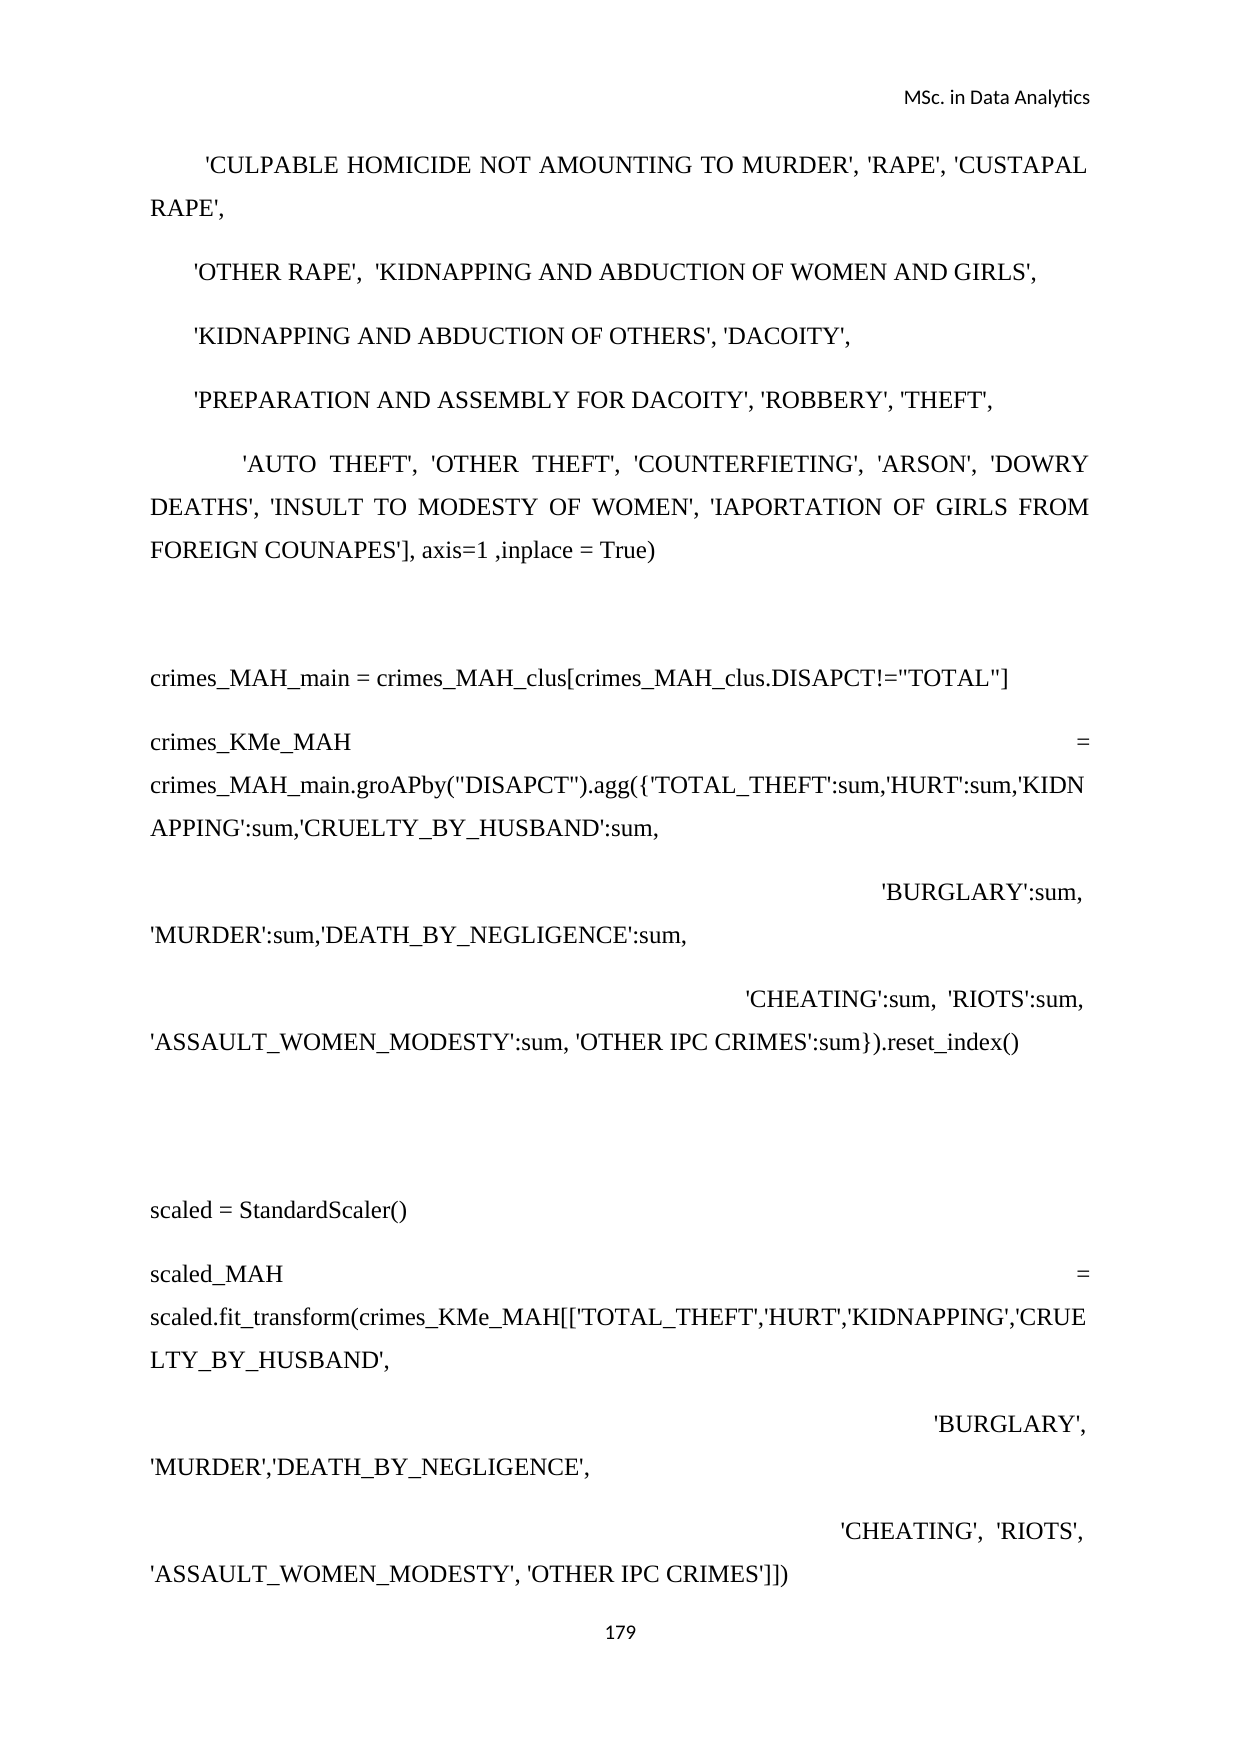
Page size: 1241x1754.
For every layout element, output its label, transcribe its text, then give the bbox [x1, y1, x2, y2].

text 'BURGLARY', 'MURDER','DEATH_BY_NEGLIGENCE', [150, 1409, 1090, 1481]
text 'CHEATING', 'RIOTS', 'ASSAULT_WOMEN_MODESTY', 'OTHER IPC CRIMES']]) [150, 1516, 1090, 1588]
text scaled_MAH = scaled.fit_transform(crimes_KMe_MAH[['TOTAL_THEFT','HURT','KIDNAPPING','CRUELTY_BY_HUSBAND', [150, 1259, 1090, 1374]
text 'BURGLARY':sum, 'MURDER':sum,'DEATH_BY_NEGLIGENCE':sum, [150, 877, 1090, 949]
text 'CULPABLE HOMICIDE NOT AMOUNTING TO MURDER', 'RAPE', 'CUSTAPAL RAPE', [150, 150, 1090, 222]
text crimes_MAH_main = crimes_MAH_clus[crimes_MAH_clus.DISAPCT!="TOTAL"] [150, 663, 1090, 692]
text 'PREPARATION AND ASSEMBLY FOR DACOITY', 'ROBBERY', 'THEFT', [150, 385, 1090, 414]
text scaled = StandardScaler() [150, 1195, 1090, 1224]
text 'CHEATING':sum, 'RIOTS':sum, 'ASSAULT_WOMEN_MODESTY':sum, 'OTHER IPC CRIMES':sum}).reset_index() [150, 984, 1090, 1056]
text 'KIDNAPPING AND ABDUCTION OF OTHERS', 'DACOITY', [150, 321, 1090, 350]
text crimes_KMe_MAH = crimes_MAH_main.groAPby("DISAPCT").agg({'TOTAL_THEFT':sum,'HURT':sum,'KIDNAPPING':sum,'CRUELTY_BY_HUSBAND':sum, [150, 727, 1090, 842]
text 'AUTO THEFT', 'OTHER THEFT', 'COUNTERFIETING', 'ARSON', 'DOWRY DEATHS', 'INSULT TO MODESTY OF WOMEN', 'IAPORTATION OF GIRLS FROM FOREIGN COUNAPES'], axis=1 ,inplace = True) [150, 449, 1090, 564]
text 'OTHER RAPE', 'KIDNAPPING AND ABDUCTION OF WOMEN AND GIRLS', [150, 257, 1090, 286]
